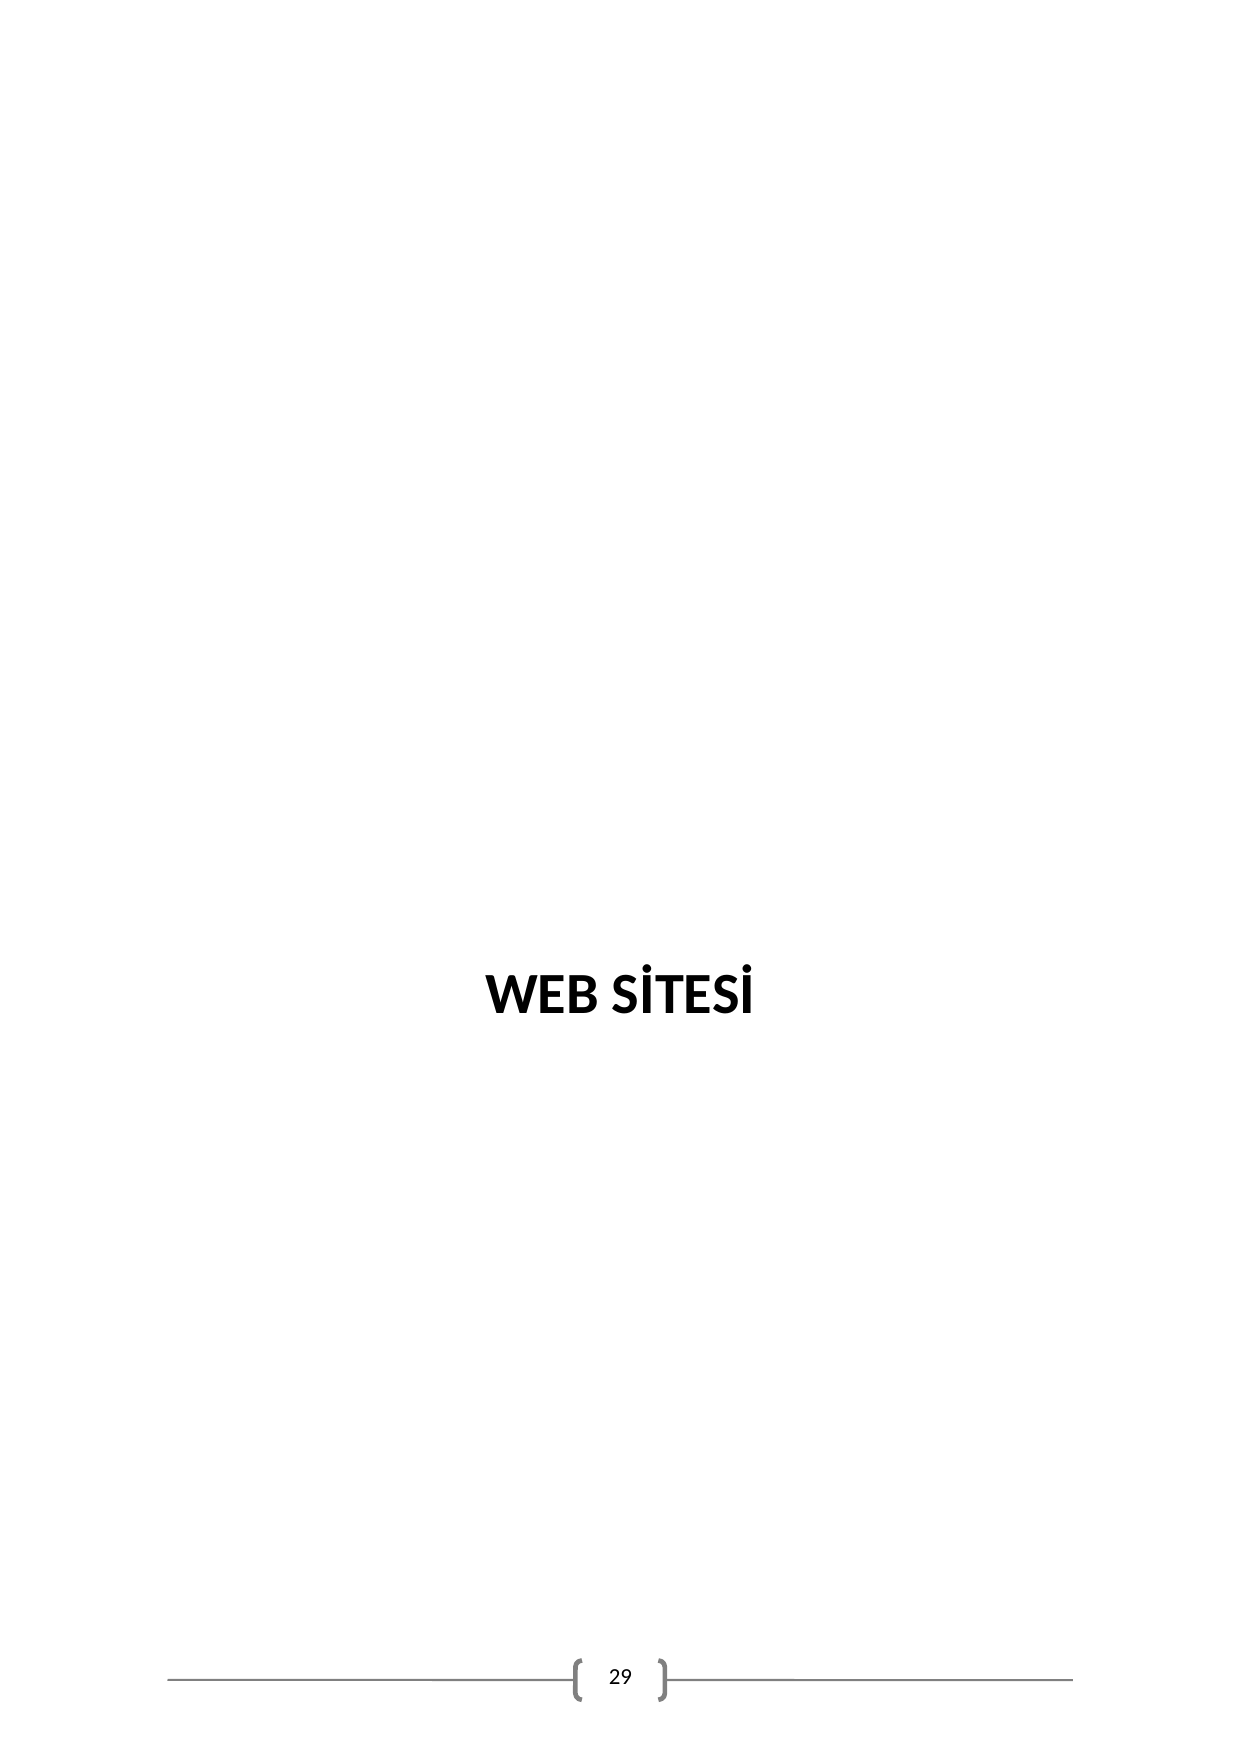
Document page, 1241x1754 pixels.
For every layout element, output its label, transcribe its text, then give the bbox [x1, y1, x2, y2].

text WEB SİTESİ [148, 957, 1093, 1028]
